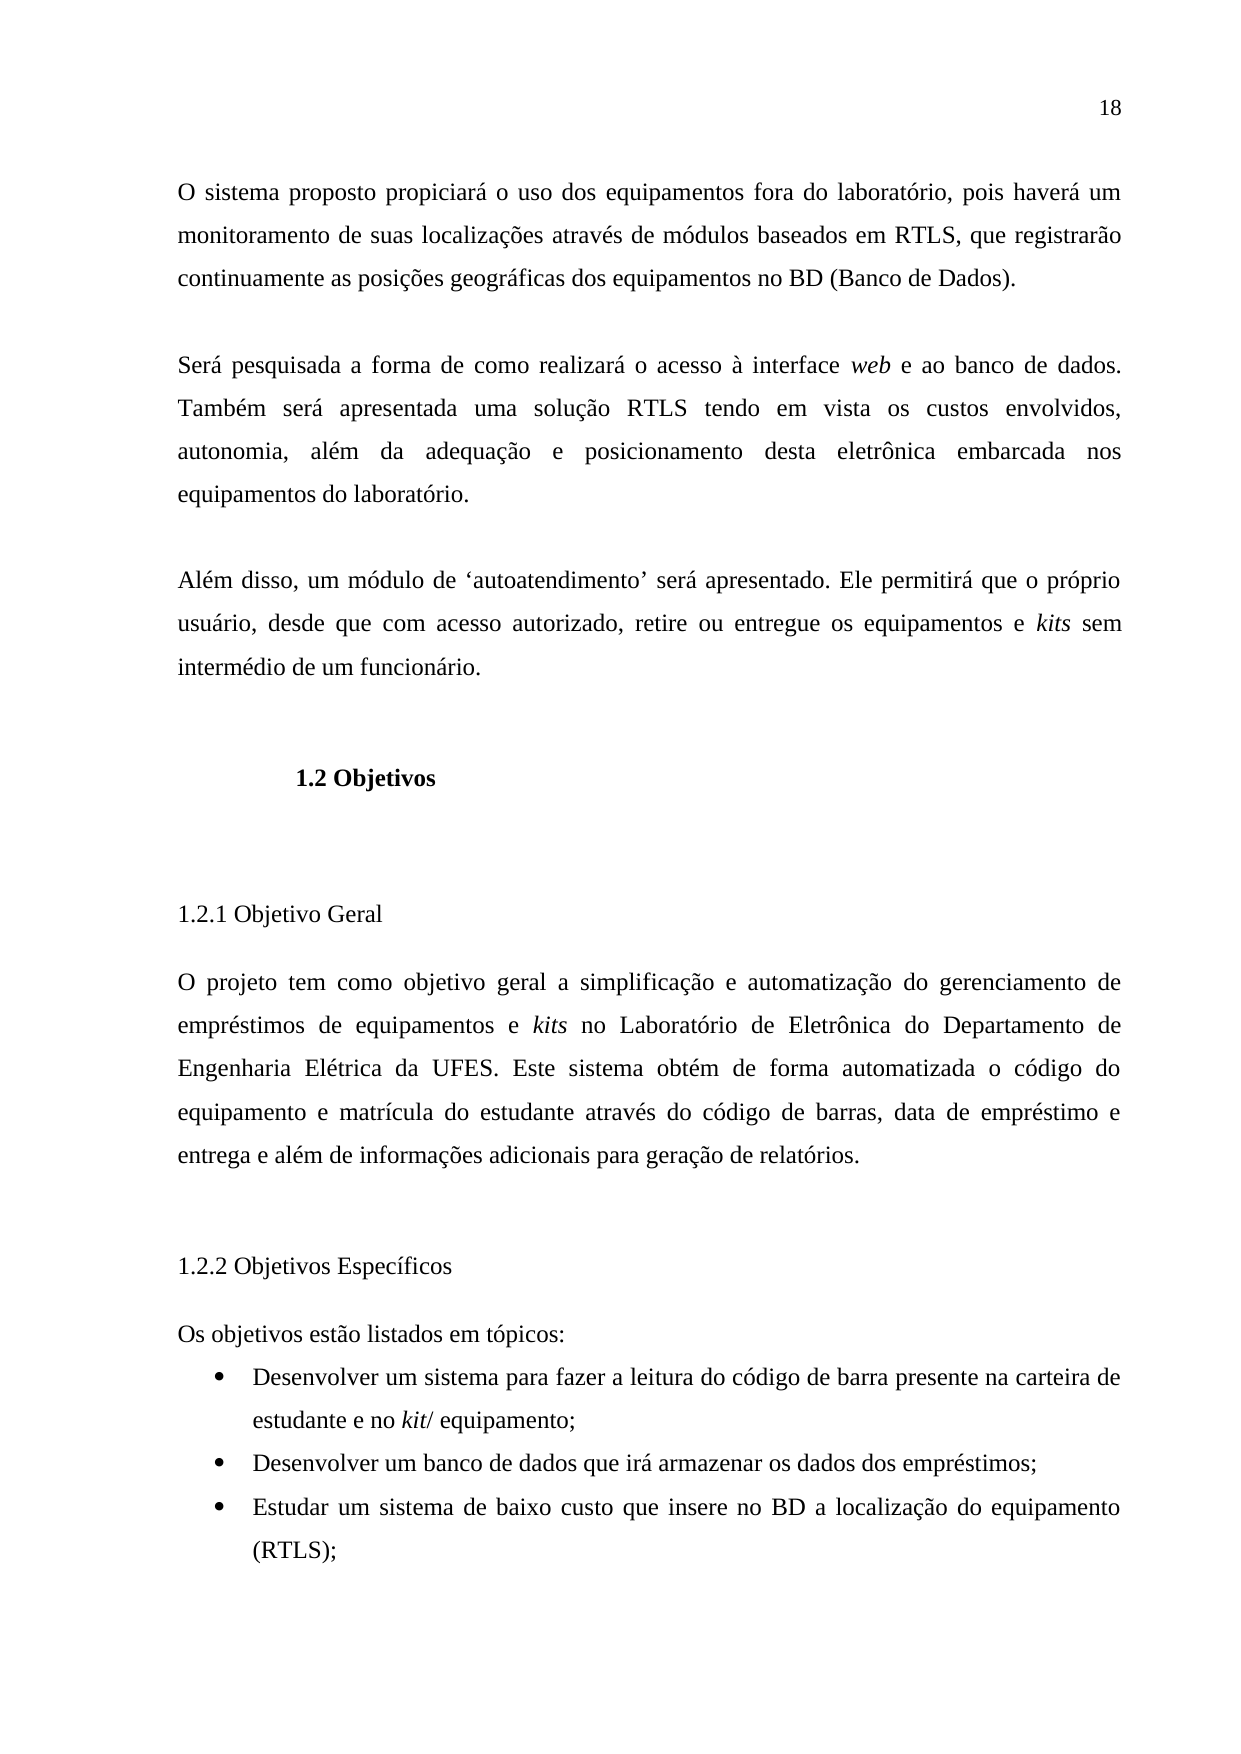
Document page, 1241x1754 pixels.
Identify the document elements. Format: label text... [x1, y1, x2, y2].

text Será pesquisada a forma de como realizará o acesso à interface web e ao banco de dados. Também será apresentada uma solução RTLS tendo em vista os custos envolvidos, autonomia, além da adequação e posicionamento desta eletrônica embarcada nos equipamentos do laboratório. [177, 350, 1122, 508]
text O sistema proposto propiciará o uso dos equipamentos fora do laboratório, pois haverá um monitoramento de suas localizações através de módulos baseados em RTLS, que registrarão continuamente as posições geográficas dos equipamentos no BD (Banco de Dados). [177, 177, 1122, 292]
list Estudar um sistema de baixo custo que insere no BD a localização do equipamento (RTLS); [215, 1492, 1122, 1563]
text O projeto tem como objetivo geral a simplificação e automatização do gerenciamento de empréstimos de equipamentos e kits no Laboratório de Eletrônica do Departamento de Engenharia Elétrica da UFES. Este sistema obtém de forma automatizada o código do equipamento e matrícula do estudante através do código de barras, data de empréstimo e entrega e além de informações adicionais para geração de relatórios. [177, 967, 1122, 1168]
list Desenvolver um sistema para fazer a leitura do código de barra presente na carteira de estudante e no kit/ equipamento; [215, 1362, 1122, 1434]
text Além disso, um módulo de ‘autoatendimento’ será apresentado. Ele permitirá que o próprio usuário, desde que com acesso autorizado, retire ou entregue os equipamentos e kits sem intermédio de um funcionário. [177, 565, 1122, 680]
subtitle Objetivos Específicos [177, 1251, 1122, 1280]
subtitle Objetivos [295, 763, 1122, 792]
list Desenvolver um banco de dados que irá armazenar os dados dos empréstimos; [215, 1448, 1122, 1477]
text Os objetivos estão listados em tópicos: [177, 1319, 1122, 1348]
subtitle Objetivo Geral [177, 899, 1122, 928]
